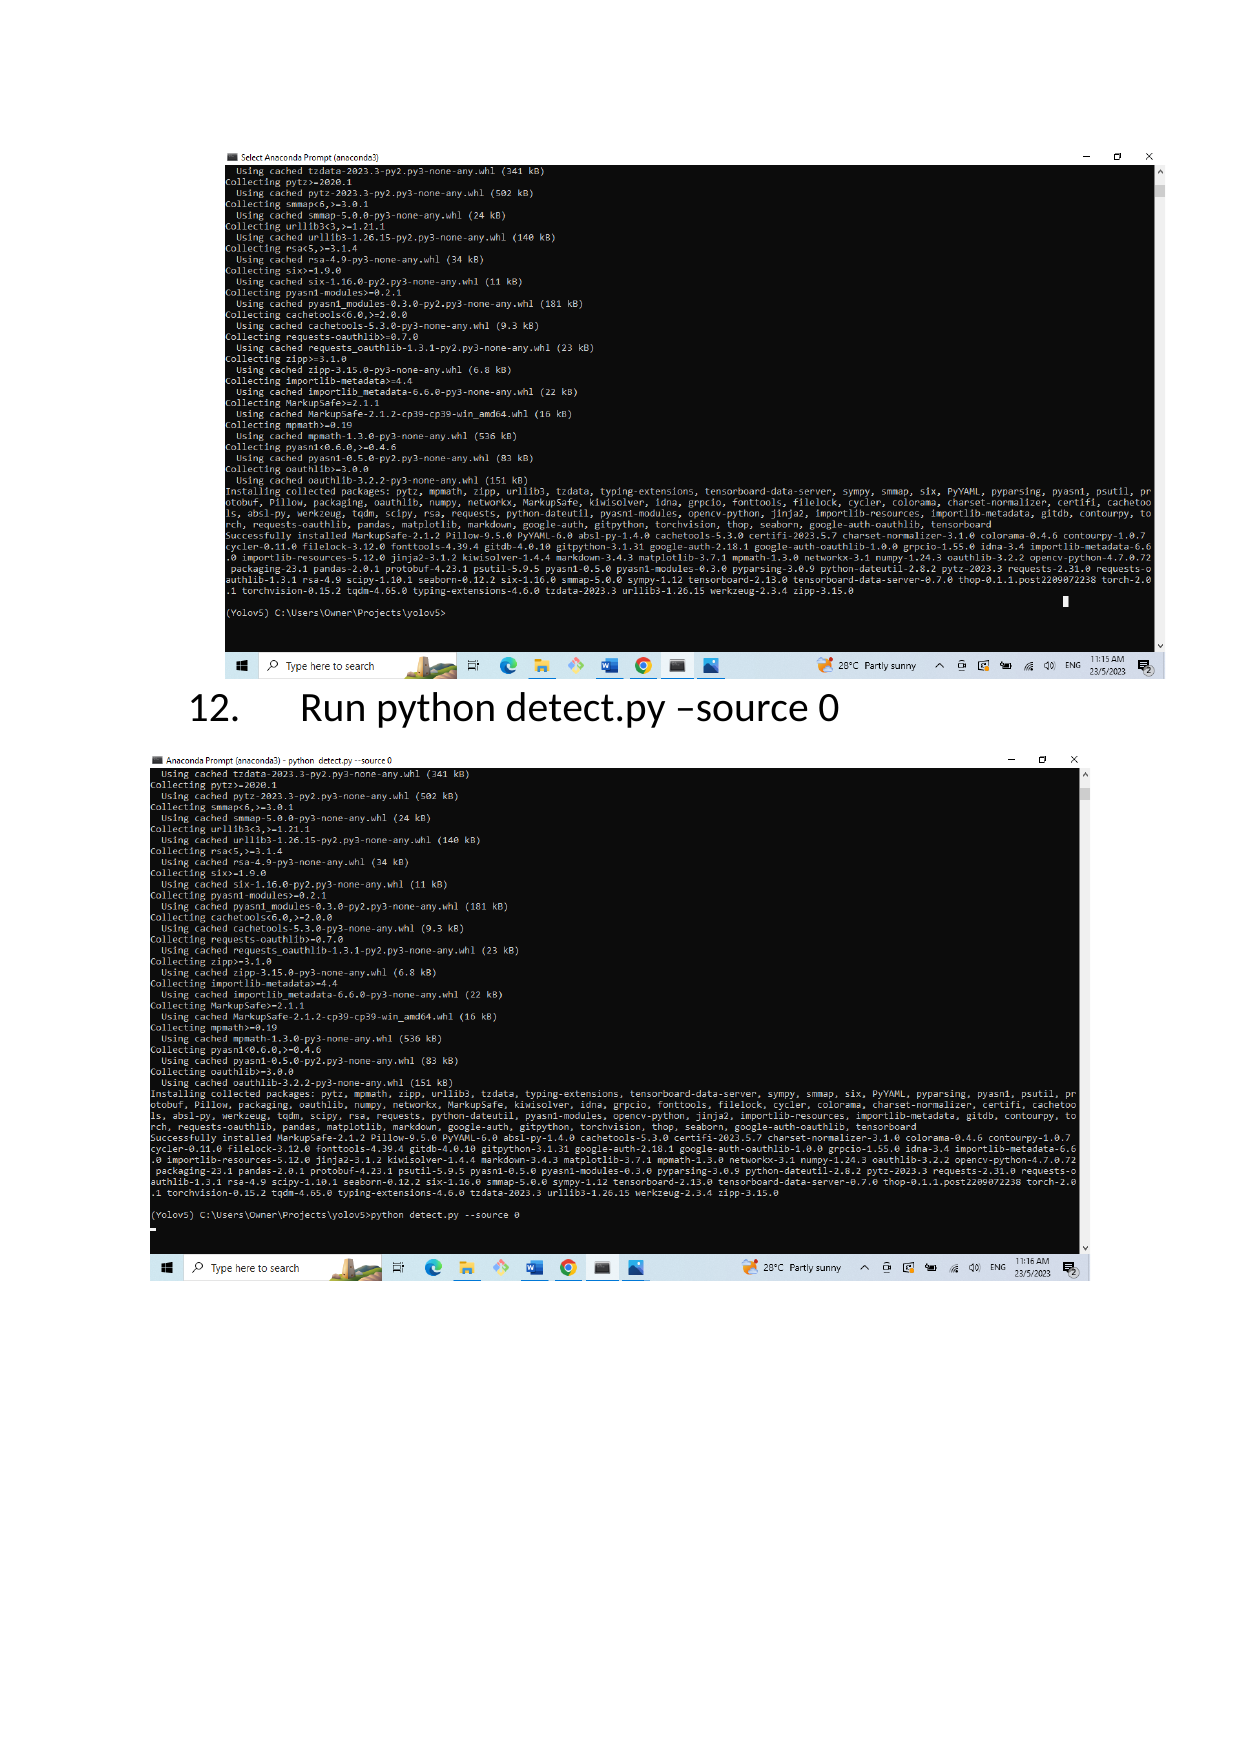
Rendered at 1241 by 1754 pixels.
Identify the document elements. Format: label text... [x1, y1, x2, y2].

picture [150, 752, 1091, 1281]
list Run python detect.py –source 0 [187, 681, 1090, 732]
picture [225, 150, 1166, 679]
